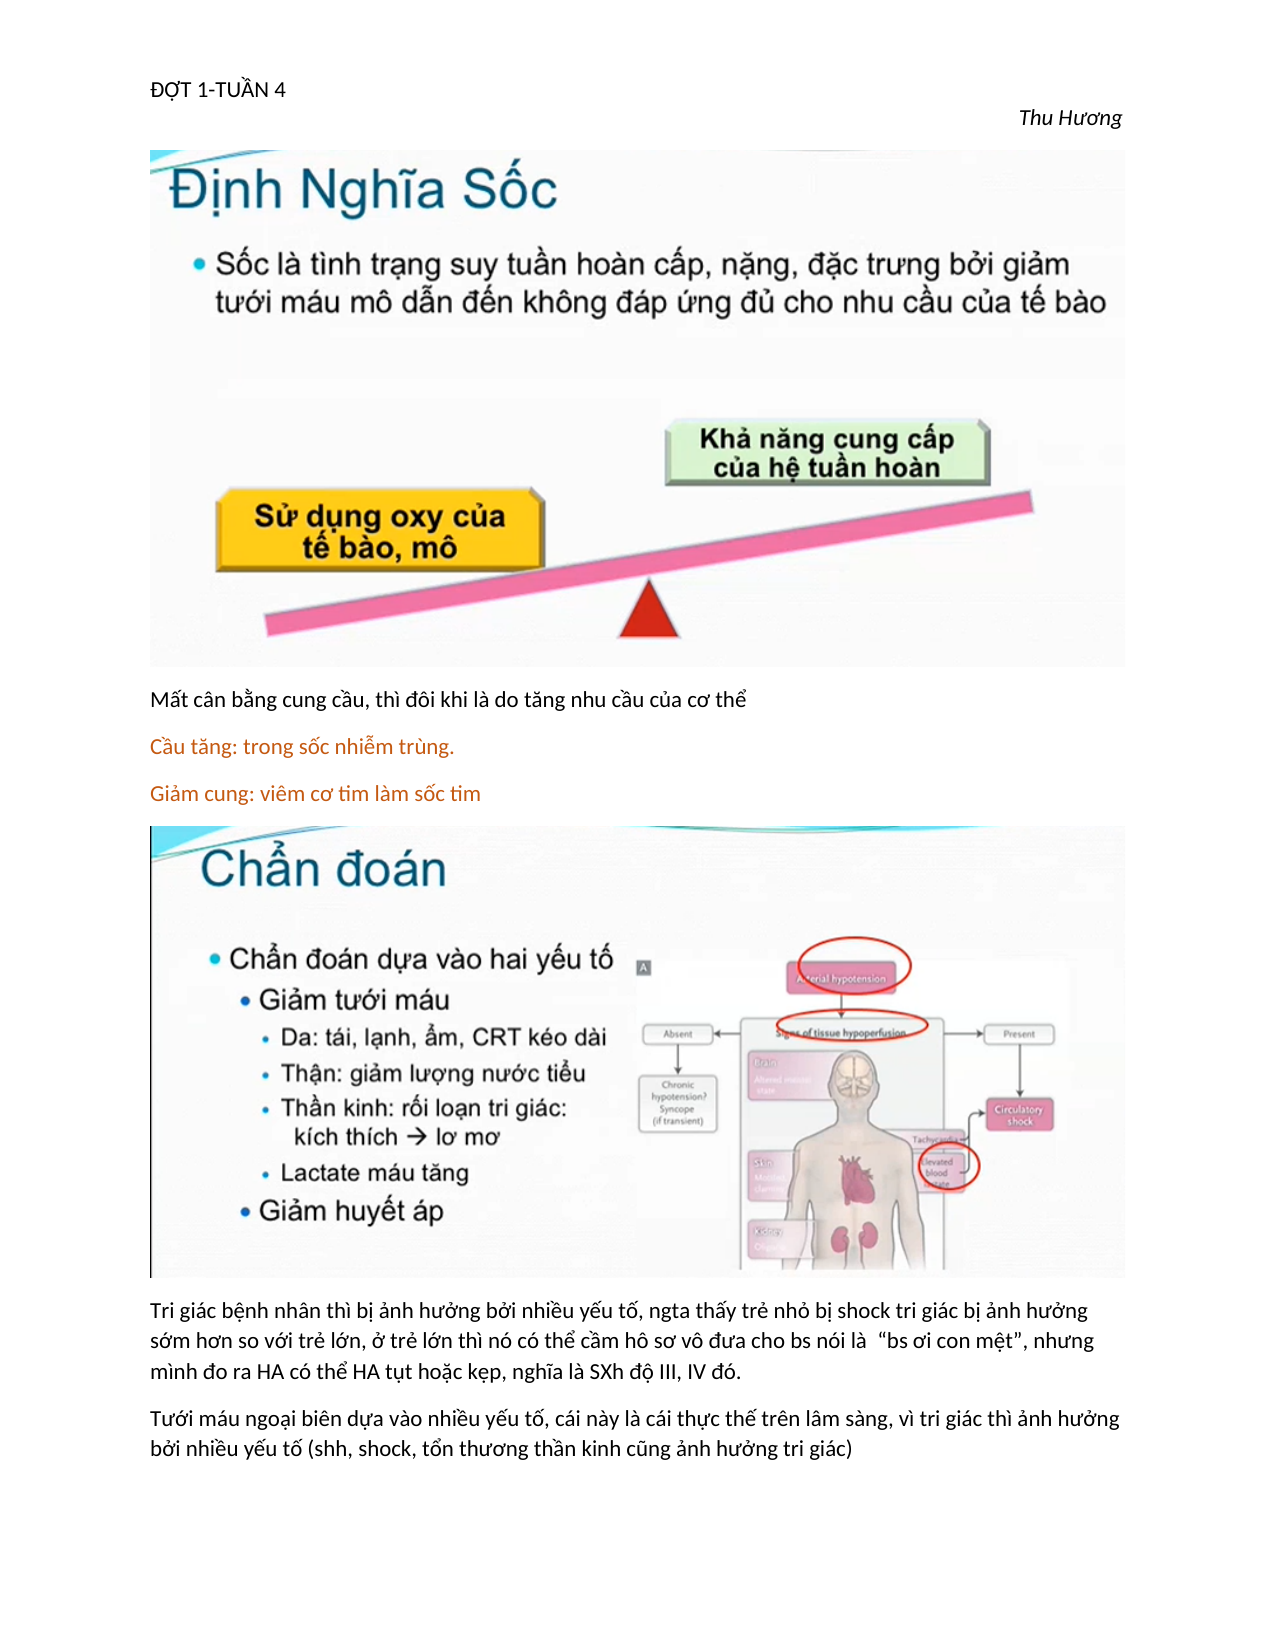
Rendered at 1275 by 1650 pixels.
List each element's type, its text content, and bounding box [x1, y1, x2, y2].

text Mất cân bằng cung cầu, thì đôi khi là do tăng nhu cầu của cơ thể [150, 686, 1125, 714]
picture [150, 150, 1125, 667]
text Tưới máu ngoại biên dựa vào nhiều yếu tố, cái này là cái thực thế trên lâm sàng, vì tri giác thì ảnh hưởng bởi nhiều yếu tố (shh, shock, tổn thương thần kinh cũng ảnh hưởng tri giác) [150, 1404, 1125, 1462]
text Giảm cung: viêm cơ tim làm sốc tim [150, 779, 1125, 807]
text Cầu tăng: trong sốc nhiễm trùng. [150, 732, 1125, 761]
picture [150, 826, 1125, 1278]
text Tri giác bệnh nhân thì bị ảnh hưởng bởi nhiều yếu tố, ngta thấy trẻ nhỏ bị shock tri giác bị ảnh hưởng sớm hơn so với trẻ lớn, ở trẻ lớn thì nó có thể cầm hô sơ vô đưa cho bs nói là “bs ơi con mệt”, nhưng mình đo ra HA có thể HA tụt hoặc kẹp, nghĩa là SXh độ III, IV đó. [150, 1296, 1125, 1385]
